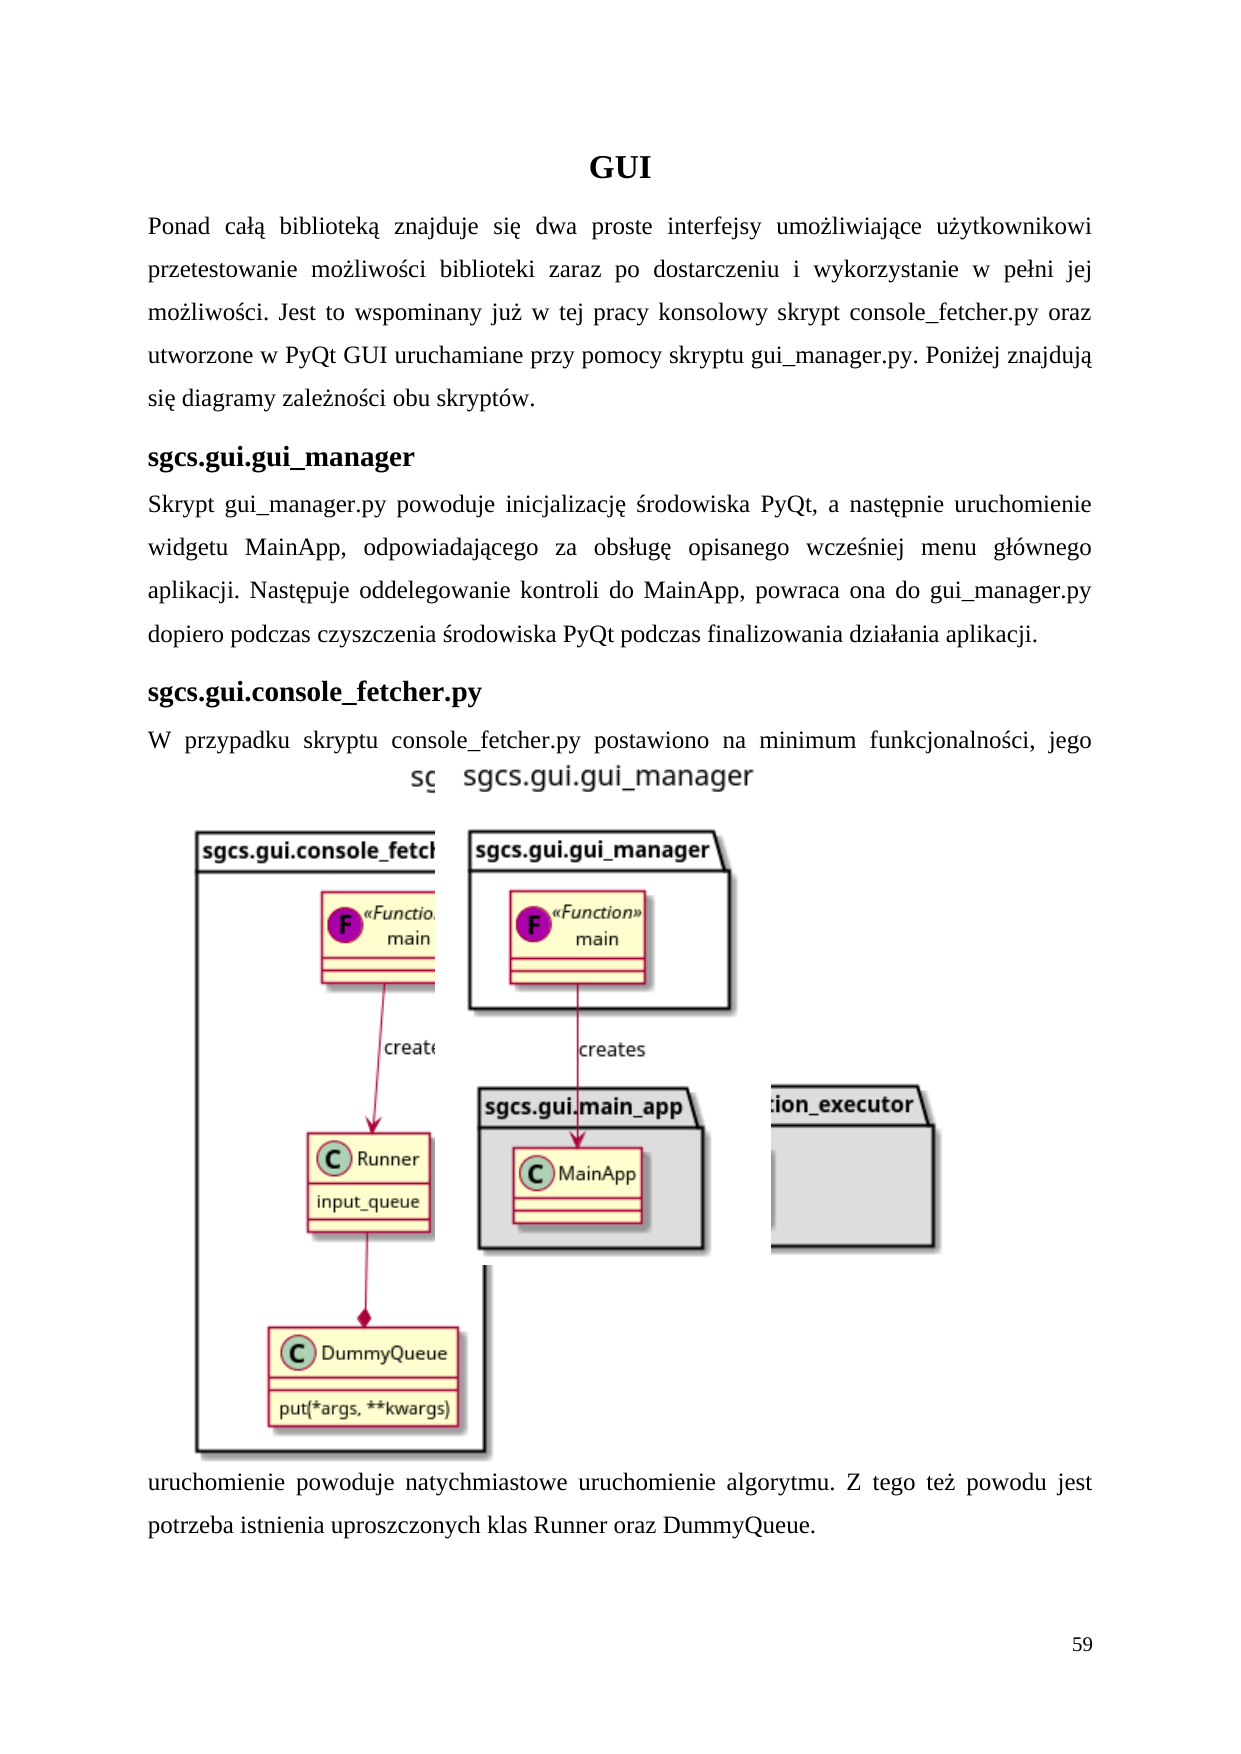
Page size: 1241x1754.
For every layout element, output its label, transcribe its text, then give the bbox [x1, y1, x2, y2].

text Skrypt gui_manager.py powoduje inicjalizację środowiska PyQt, a następnie uruchomienie widgetu MainApp, odpowiadającego za obsługę opisanego wcześniej menu głównego aplikacji. Następuje oddelegowanie kontroli do MainApp, powraca ona do gui_manager.py dopiero podczas czyszczenia środowiska PyQt podczas finalizowania działania aplikacji. [148, 489, 1093, 647]
text GUI [148, 148, 1093, 186]
text Ponad całą biblioteką znajduje się dwa proste interfejsy umożliwiające użytkownikowi przetestowanie możliwości biblioteki zaraz po dostarczeniu i wykorzystanie w pełni jej możliwości. Jest to wspominany już w tej pracy konsolowy skrypt console_fetcher.py oraz utworzone w PyQt GUI uruchamiane przy pomocy skryptu gui_manager.py. Poniżej znajdują się diagramy zależności obu skryptów. [148, 211, 1093, 412]
text sgcs.gui.console_fetcher.py [148, 674, 1093, 708]
text sgcs.gui.gui_manager [148, 439, 1093, 473]
picture [162, 756, 950, 1468]
